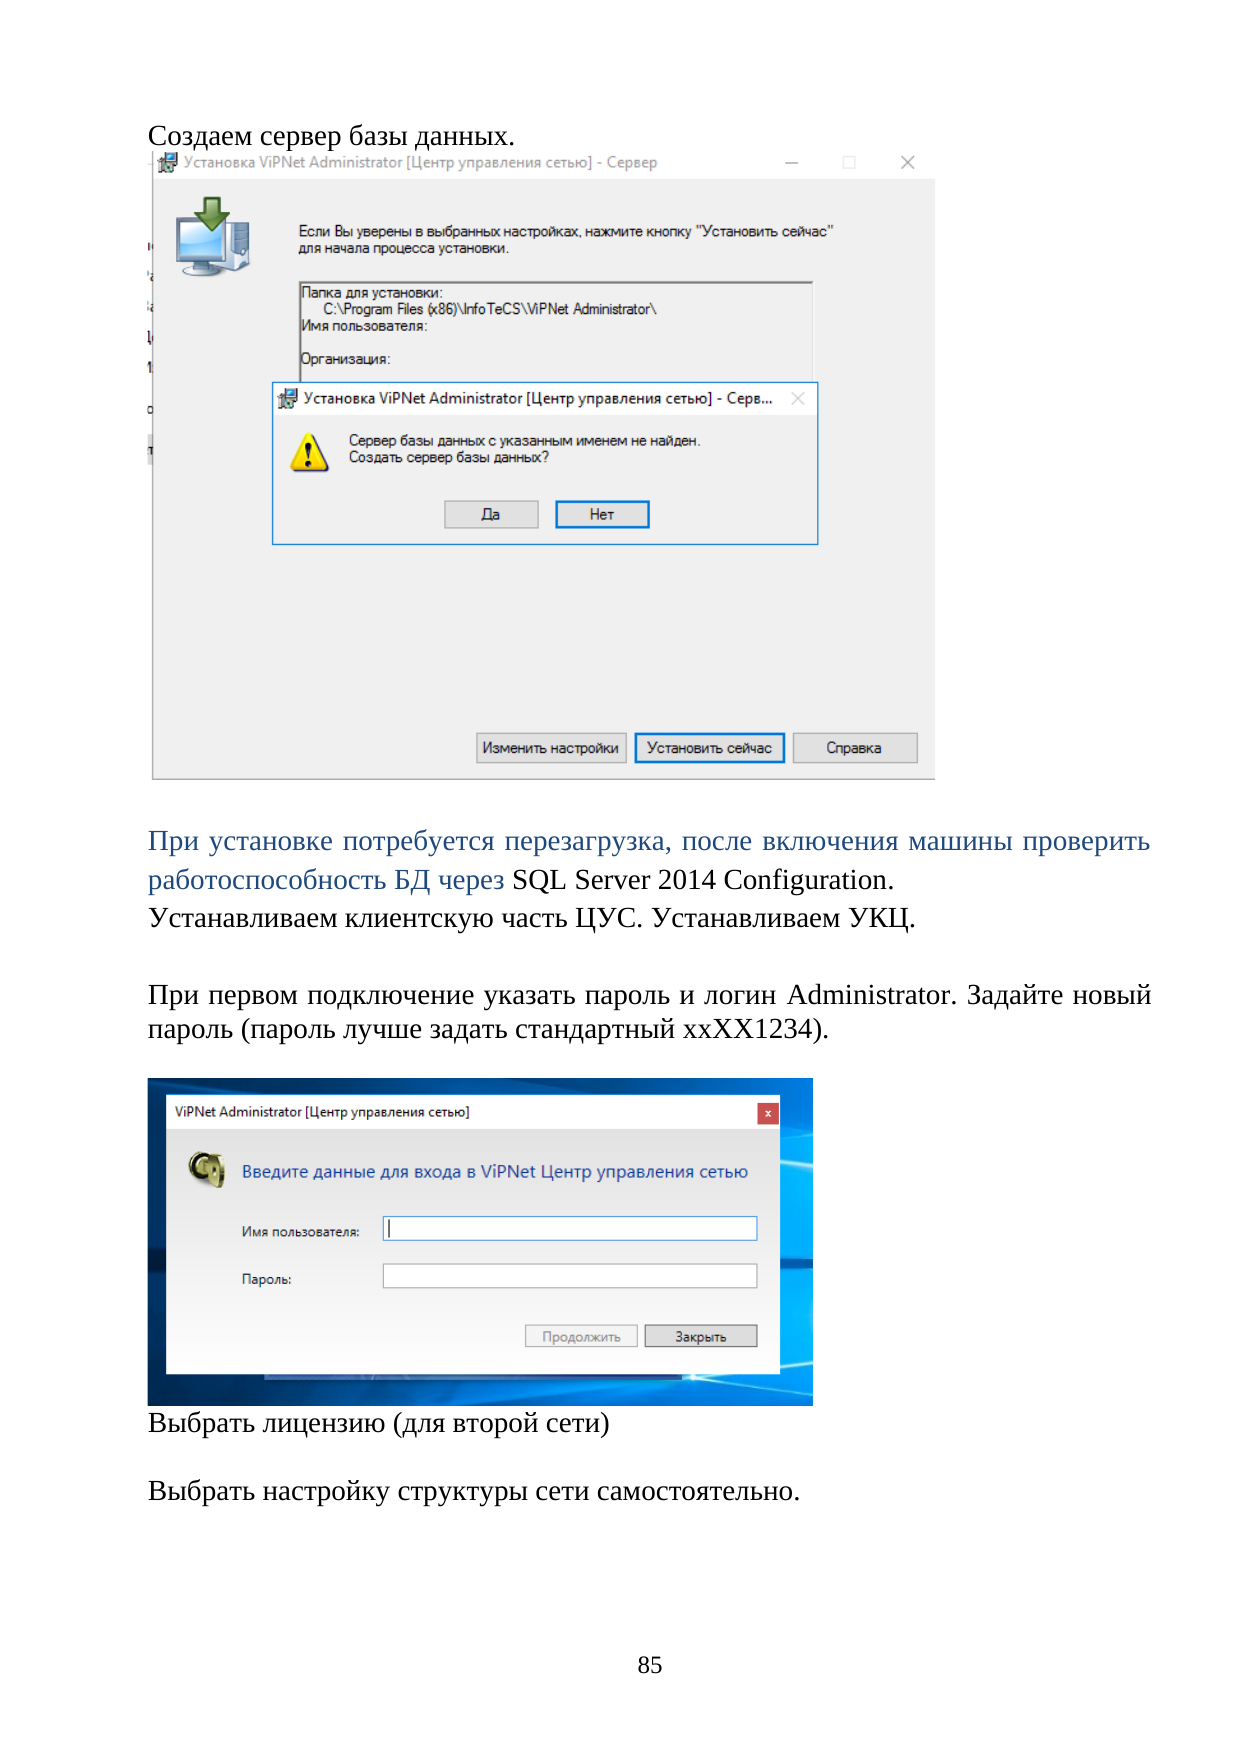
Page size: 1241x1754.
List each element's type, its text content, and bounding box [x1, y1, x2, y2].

text При установке потребуется перезагрузка, после включения машины проверить работоспособность БД через SQL Server 2014 Configuration. [148, 823, 1152, 895]
text Устанавливаем клиентскую часть ЦУС. Устанавливаем УКЦ. [148, 900, 1152, 934]
text Выбрать лицензию (для второй сети) [148, 1406, 1152, 1439]
text При первом подключение указать пароль и логин Administrator. Задайте новый пароль (пароль лучше задать стандартный xxXX1234). [148, 977, 1152, 1044]
text Выбрать настройку структуры сети самостоятельно. [148, 1473, 1152, 1506]
picture [147, 151, 935, 780]
picture [147, 1078, 813, 1406]
text Создаем сервер базы данных. [148, 118, 1152, 152]
